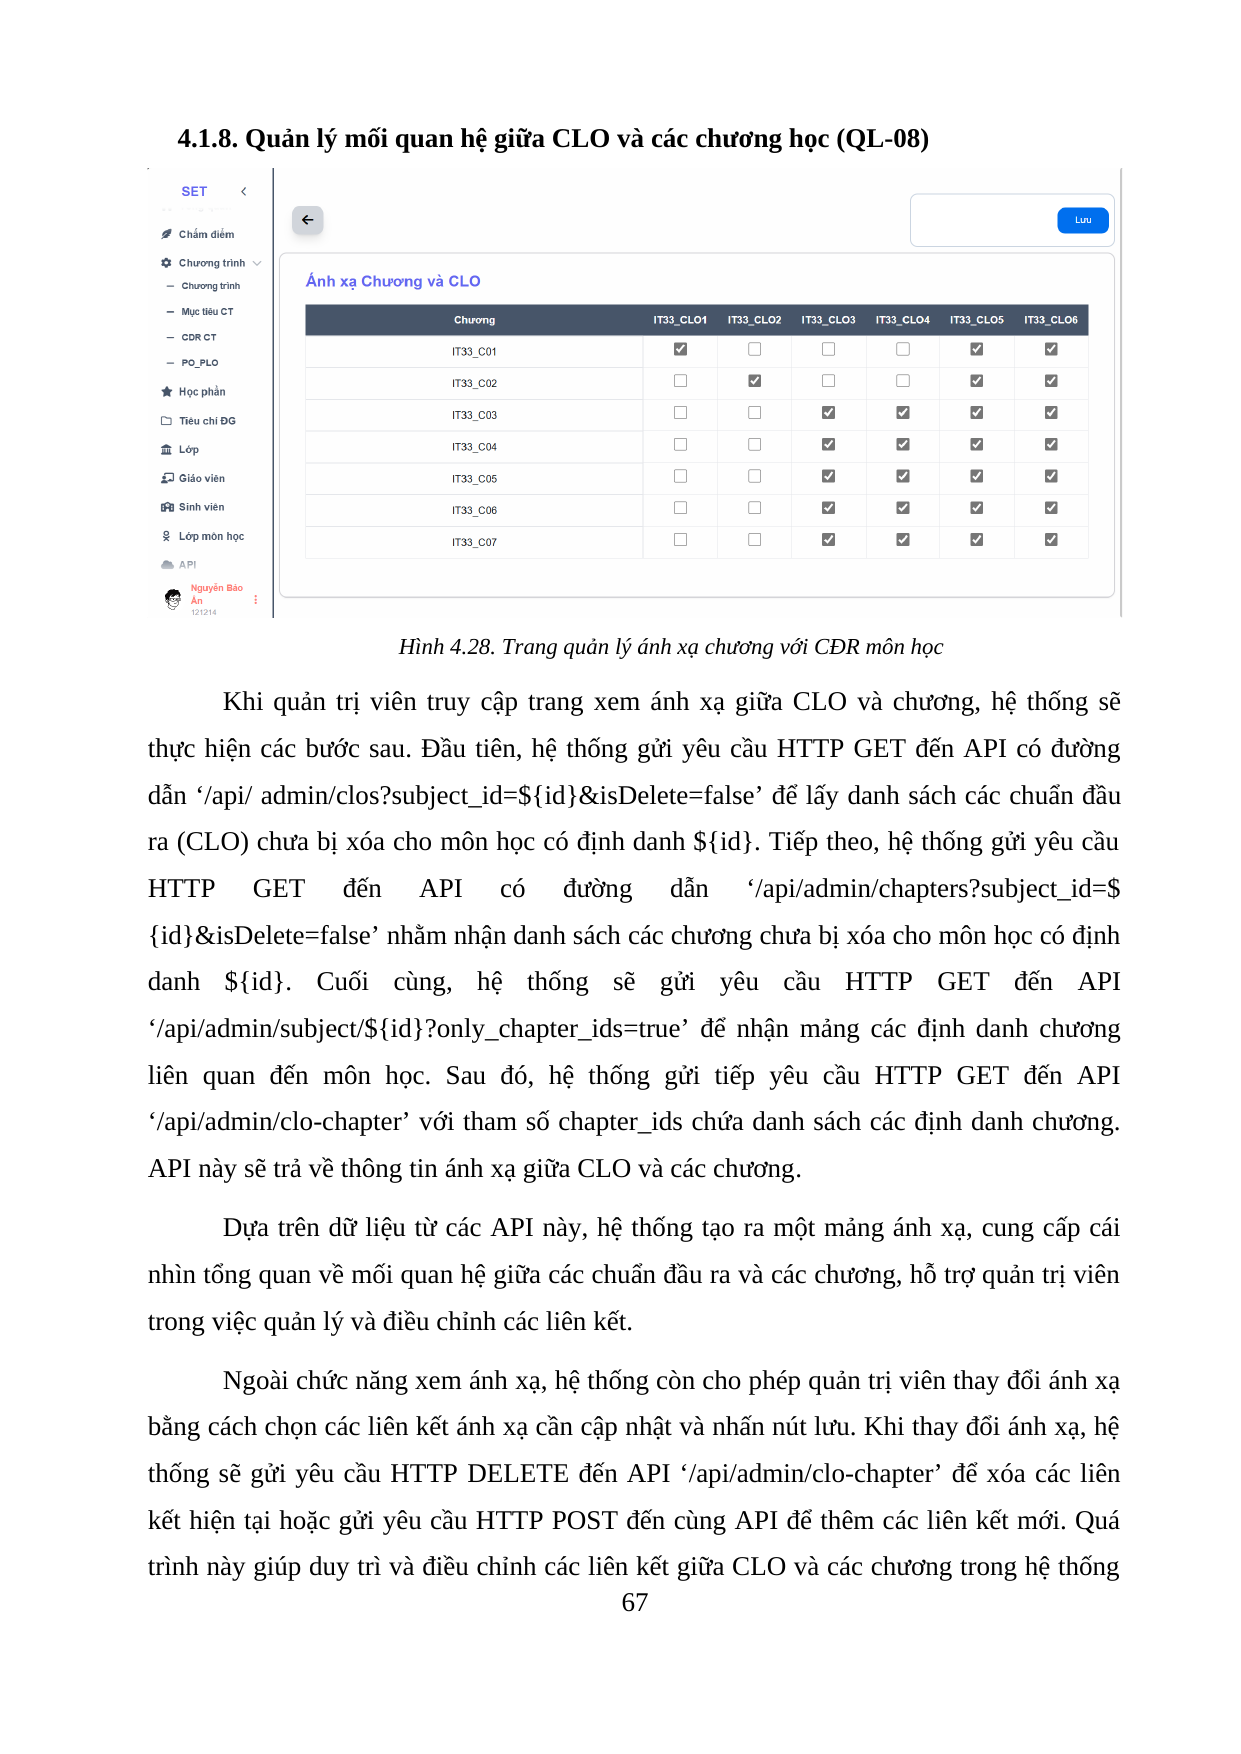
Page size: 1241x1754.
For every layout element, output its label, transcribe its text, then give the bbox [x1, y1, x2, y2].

subtitle Quản lý mối quan hệ giữa CLO và các chương học (QL-08) [177, 122, 1122, 153]
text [148, 1364, 1122, 1582]
text Dựa trên dữ liệu từ các API này, hệ thống tạo ra một mảng ánh xạ, cung cấp cái nhìn tổng quan về mối quan hệ giữa các chuẩn đầu ra và các chương, hỗ trợ quản trị viên trong việc quản lý và điều chỉnh các liên kết. [148, 1211, 1122, 1336]
text Khi quản trị viên truy cập trang xem ánh xạ giữa CLO và chương, hệ thống sẽ thực hiện các bước sau. Đầu tiên, hệ thống gửi yêu cầu HTTP GET đến API có đường dẫn ‘/api/ admin/clos?subject_id=${id}&isDelete=false’ để lấy danh sách các chuẩn đầu ra (CLO) chưa bị xóa cho môn học có định danh ${id}. Tiếp theo, hệ thống gửi yêu cầu HTTP GET đến API có đường dẫn ‘/api/admin/chapters?subject_id=${id}&isDelete=false’ nhằm nhận danh sách các chương chưa bị xóa cho môn học có định danh ${id}. Cuối cùng, hệ thống sẽ gửi yêu cầu HTTP GET đến API ‘/api/admin/subject/${id}?only_chapter_ids=true’ để nhận mảng các định danh chương liên quan đến môn học. Sau đó, hệ thống gửi tiếp yêu cầu HTTP GET đến API ‘/api/admin/clo-chapter’ với tham số chapter_ids chứa danh sách các định danh chương. API này sẽ trả về thông tin ánh xạ giữa CLO và các chương. [148, 685, 1122, 1183]
picture [147, 168, 1123, 618]
